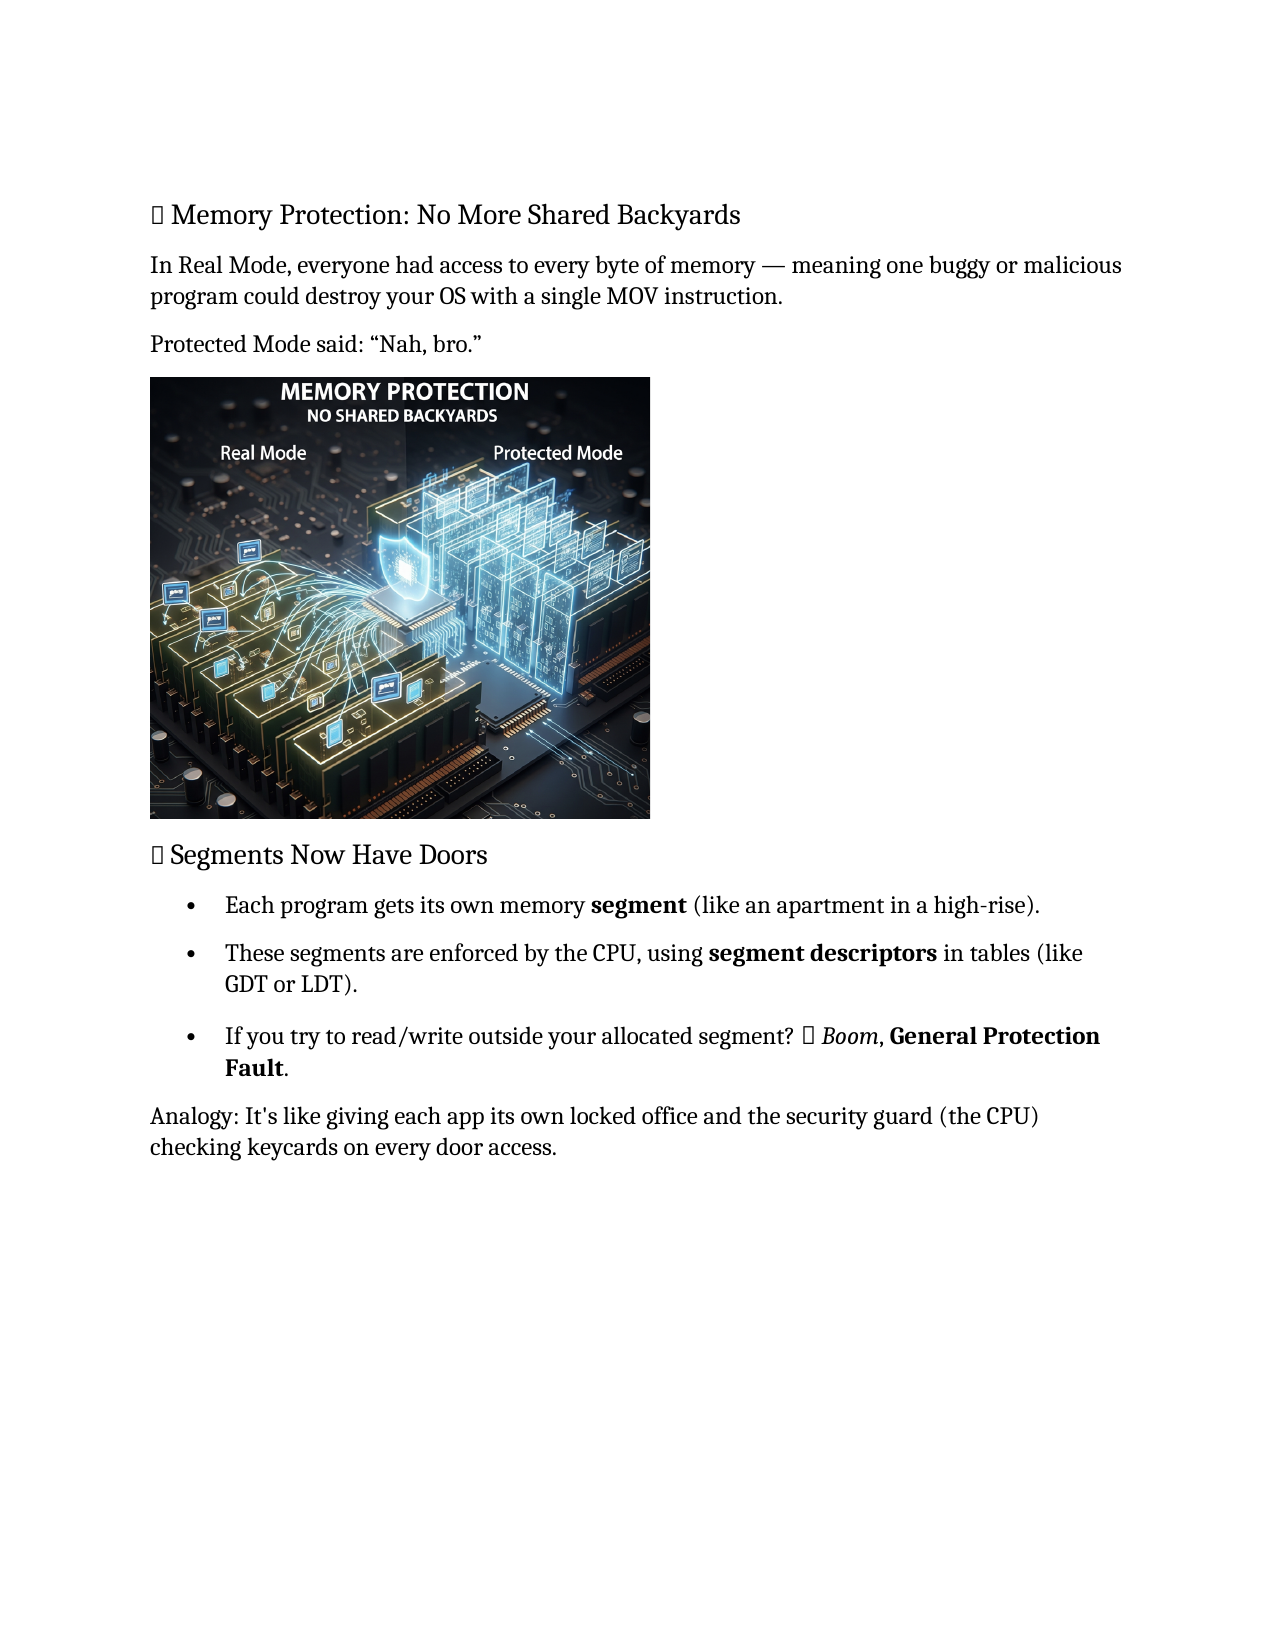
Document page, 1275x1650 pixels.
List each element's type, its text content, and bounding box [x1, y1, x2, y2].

text 🔐 Memory Protection: No More Shared Backyards [150, 198, 1125, 232]
picture [150, 377, 650, 819]
text Analogy: It's like giving each app its own locked office and the security guard (the CPU) checking keycards on every door access. [150, 1102, 1125, 1162]
list Each program gets its own memory segment (like an apartment in a high-rise). [187, 891, 1125, 920]
list If you try to read/write outside your allocated segment? 💥 Boom, General Protection Fault. [187, 1018, 1125, 1083]
text 🚪 Segments Now Have Doors [150, 838, 1125, 872]
list These segments are enforced by the CPU, using segment descriptors in tables (like GDT or LDT). [187, 939, 1125, 999]
text Protected Mode said: “Nah, bro.” [150, 330, 1125, 359]
text In Real Mode, everyone had access to every byte of memory — meaning one buggy or malicious program could destroy your OS with a single MOV instruction. [150, 251, 1125, 311]
